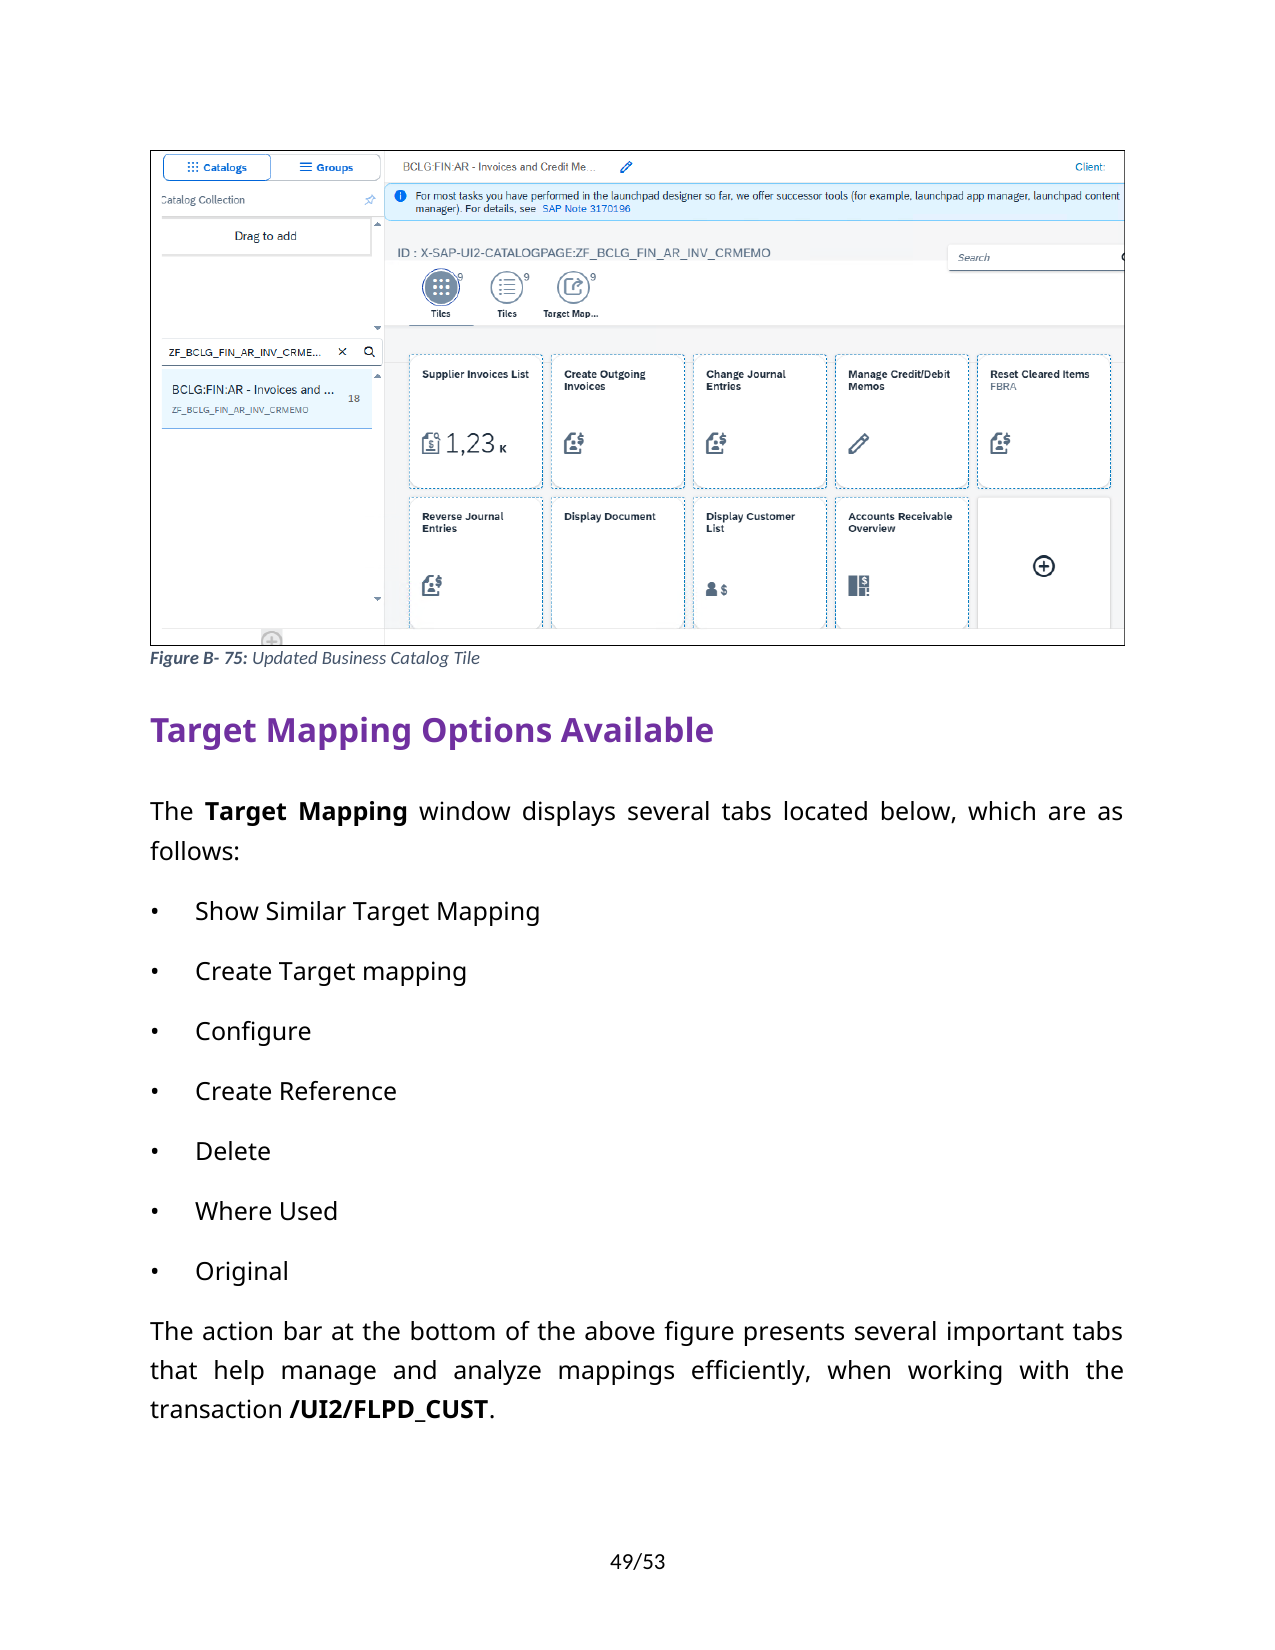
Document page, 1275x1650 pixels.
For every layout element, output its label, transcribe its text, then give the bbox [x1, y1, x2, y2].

list Original [150, 1253, 1125, 1287]
list Delete [150, 1133, 1125, 1167]
list Create Reference [150, 1073, 1125, 1107]
picture [161, 151, 1125, 645]
subtitle Target Mapping Options Available [150, 706, 1125, 752]
text Figure B- 75: Updated Business Catalog Tile [150, 646, 1125, 669]
table_header [151, 151, 161, 645]
list Create Target mapping [150, 953, 1125, 987]
list Show Similar Target Mapping [150, 893, 1125, 927]
text The Target Mapping window displays several tabs located below, which are as follows: [150, 794, 1125, 867]
list Where Used [150, 1193, 1125, 1227]
text The action bar at the bottom of the above figure presents several important tabs that help manage and analyze mappings efficiently, when working with the transaction /UI2/FLPD_CUST. [150, 1313, 1125, 1426]
list Configure [150, 1013, 1125, 1047]
